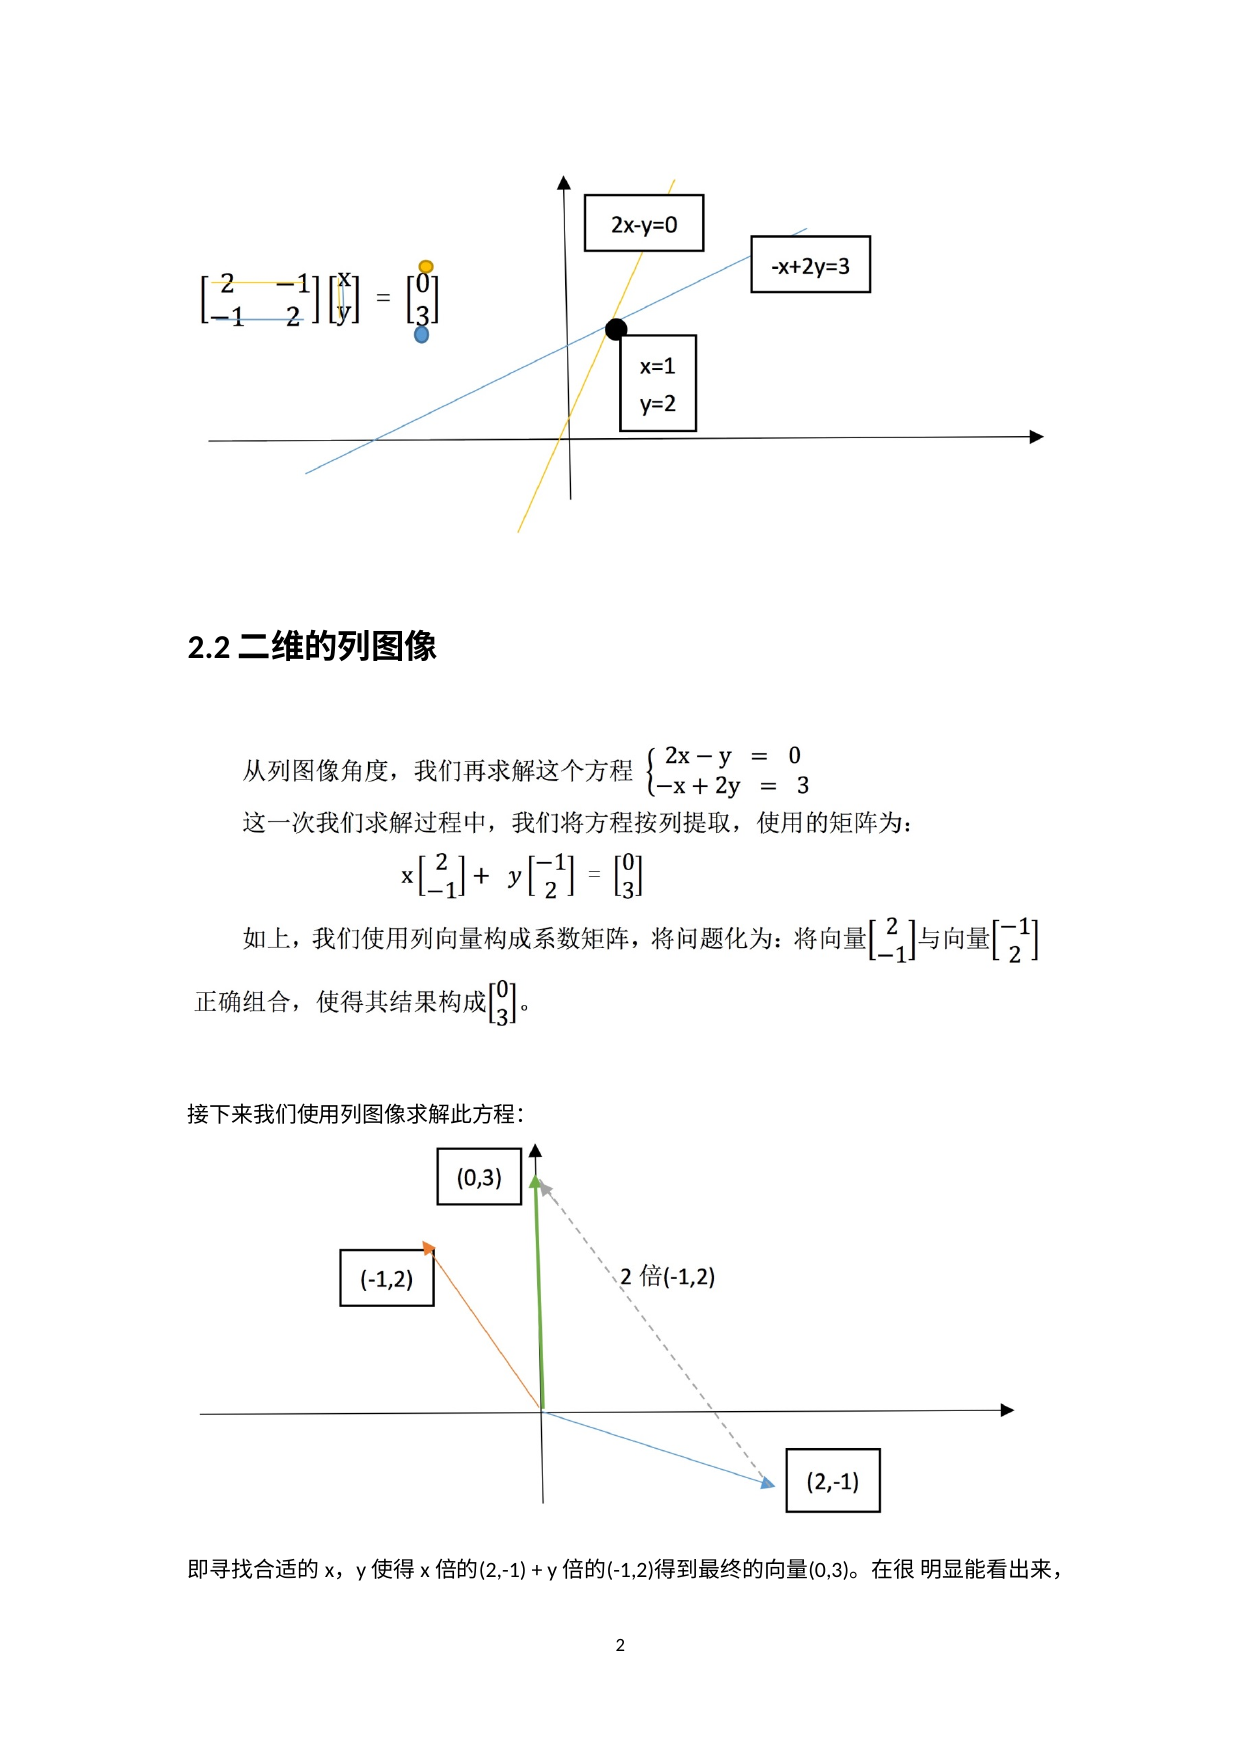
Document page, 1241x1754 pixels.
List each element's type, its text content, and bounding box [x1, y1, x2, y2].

picture [187, 1128, 1053, 1529]
text 接下来我们使用列图像求解此方程： [187, 1096, 1053, 1128]
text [187, 1551, 1053, 1584]
picture [187, 162, 1053, 559]
picture [187, 738, 1053, 1064]
subtitle 2.2 二维的列图像 [187, 612, 1053, 677]
